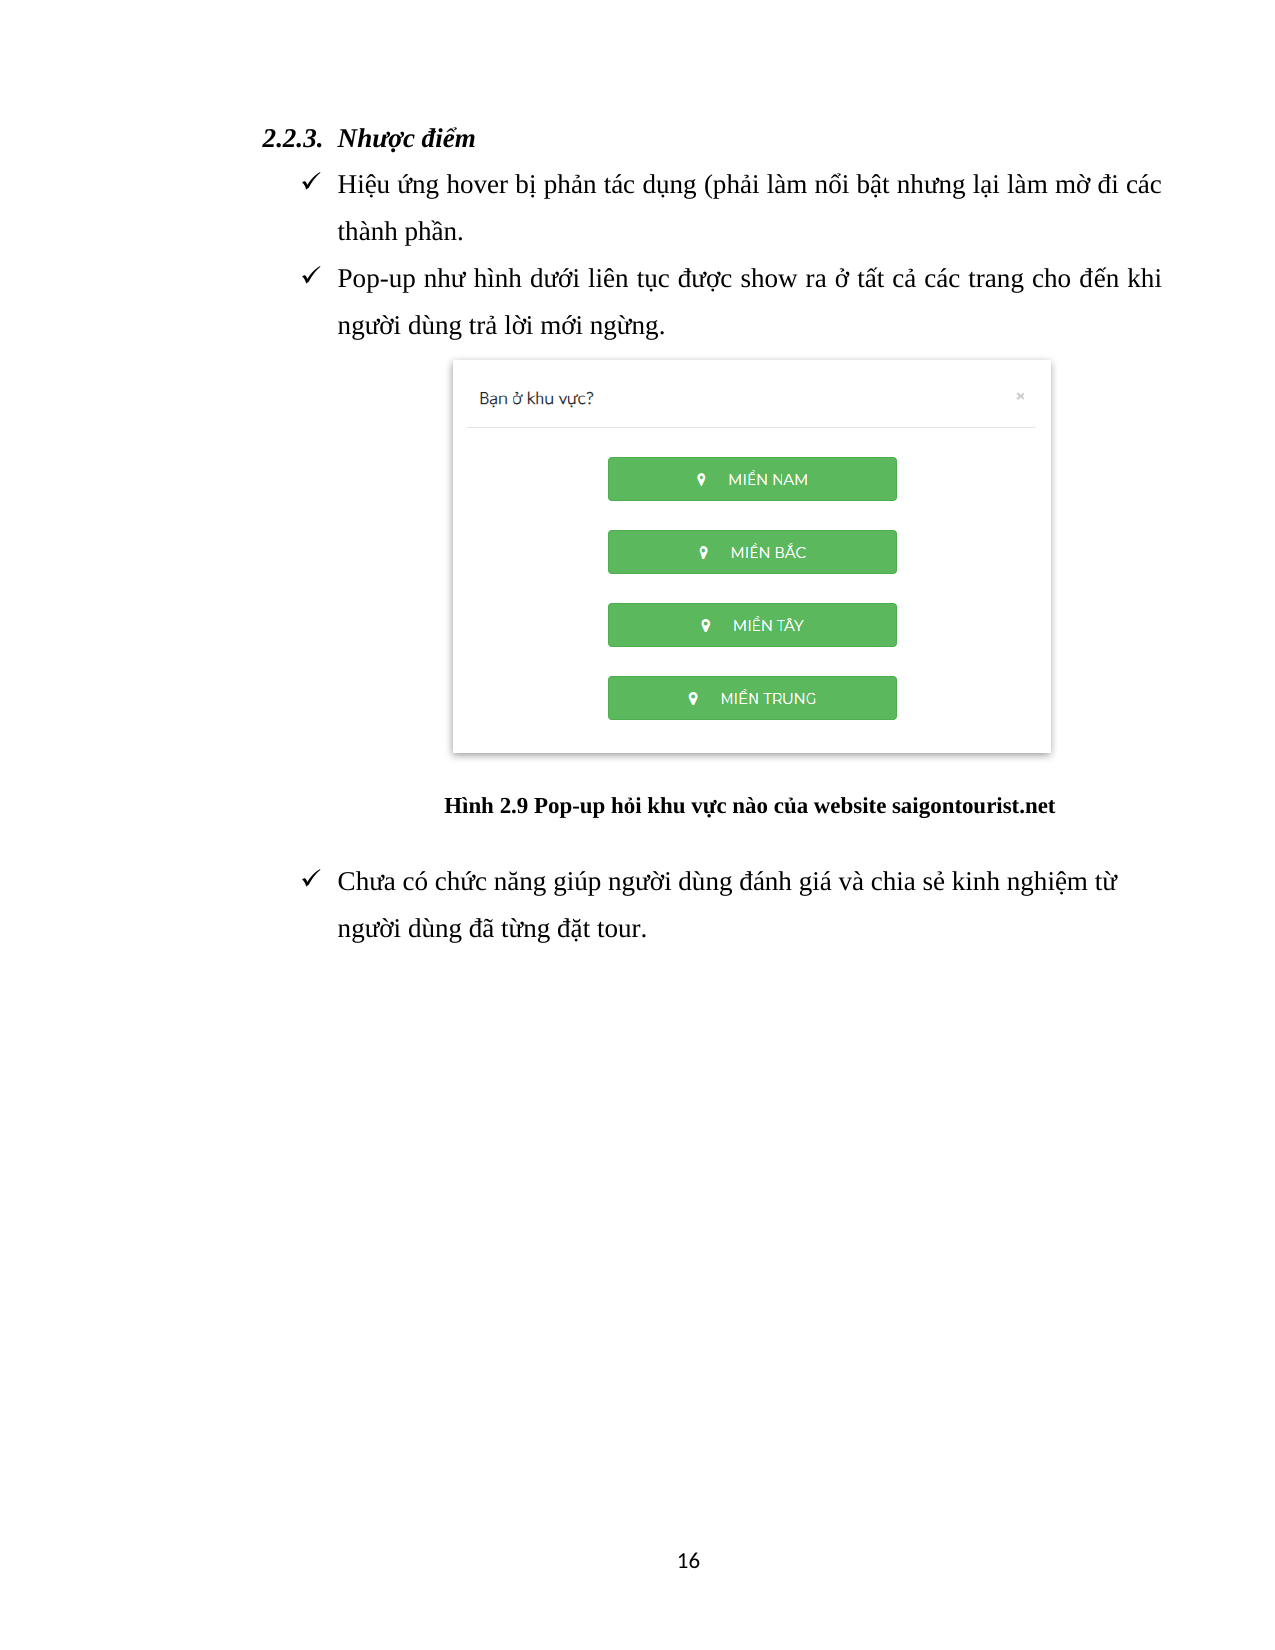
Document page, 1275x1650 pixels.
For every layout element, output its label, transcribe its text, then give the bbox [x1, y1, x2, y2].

picture [467, 374, 1036, 738]
list Nhược điểm [262, 122, 1162, 153]
list Chưa có chức năng giúp người dùng đánh giá và chia sẻ kinh nghiệm từ người dùng đã từng đặt tour. [300, 865, 1162, 943]
subtitle Hình 2.9 Pop-up hỏi khu vực nào của website saigontourist.net [337, 792, 1162, 819]
list Pop-up như hình dưới liên tục được show ra ở tất cả các trang cho đến khi người dùng trả lời mới ngừng. [300, 262, 1162, 340]
list Hiệu ứng hover bị phản tác dụng (phải làm nổi bật nhưng lại làm mờ đi các thành phần. [300, 168, 1162, 246]
